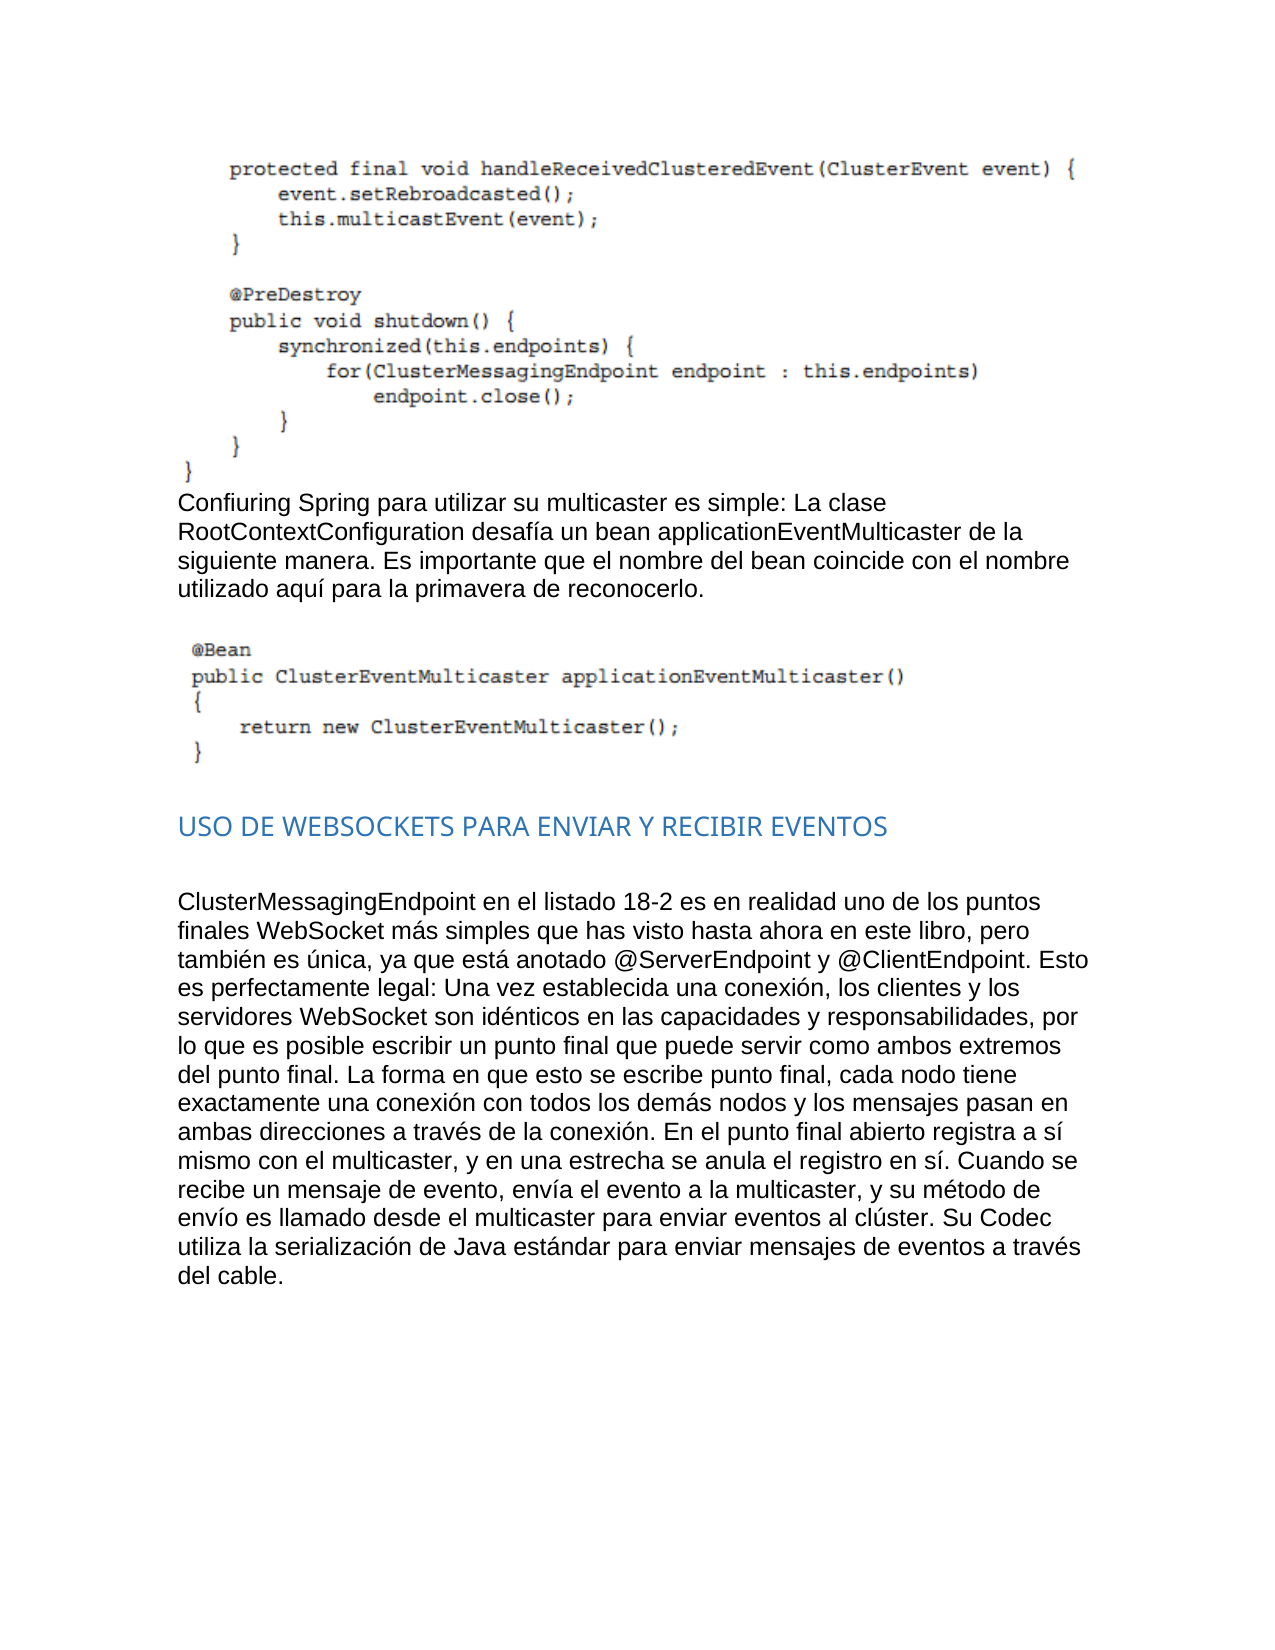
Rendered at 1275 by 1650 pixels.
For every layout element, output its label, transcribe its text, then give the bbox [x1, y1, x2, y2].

text ClusterMessagingEndpoint en el listado 18-2 es en realidad uno de los puntos finales WebSocket más simples que has visto hasta ahora en este libro, pero también es única, ya que está anotado @ServerEndpoint y @ClientEndpoint. Esto es perfectamente legal: Una vez establecida una conexión, los clientes y los servidores WebSocket son idénticos en las capacidades y responsabilidades, por lo que es posible escribir un punto final que puede servir como ambos extremos del punto final. La forma en que esto se escribe punto final, cada nodo tiene exactamente una conexión con todos los demás nodos y los mensajes pasan en ambas direcciones a través de la conexión. En el punto final abierto registra a sí mismo con el multicaster, y en una estrecha se anula el registro en sí. Cuando se recibe un mensaje de evento, envía el evento a la multicaster, y su método de envío es llamado desde el multicaster para enviar eventos al clúster. Su Codec utiliza la serialización de Java estándar para enviar mensajes de eventos a través del cable. [177, 844, 1098, 1289]
picture [177, 147, 1089, 489]
text Confiuring Spring para utilizar su multicaster es simple: La clase RootContextConfiguration desafía un bean applicationEventMulticaster de la siguiente manera. Es importante que el nombre del bean coincide con el nombre utilizado aquí para la primavera de reconocerlo. [177, 488, 1098, 603]
text USO DE WEBSOCKETS PARA ENVIAR Y RECIBIR EVENTOS [177, 808, 1098, 844]
picture [177, 632, 912, 779]
